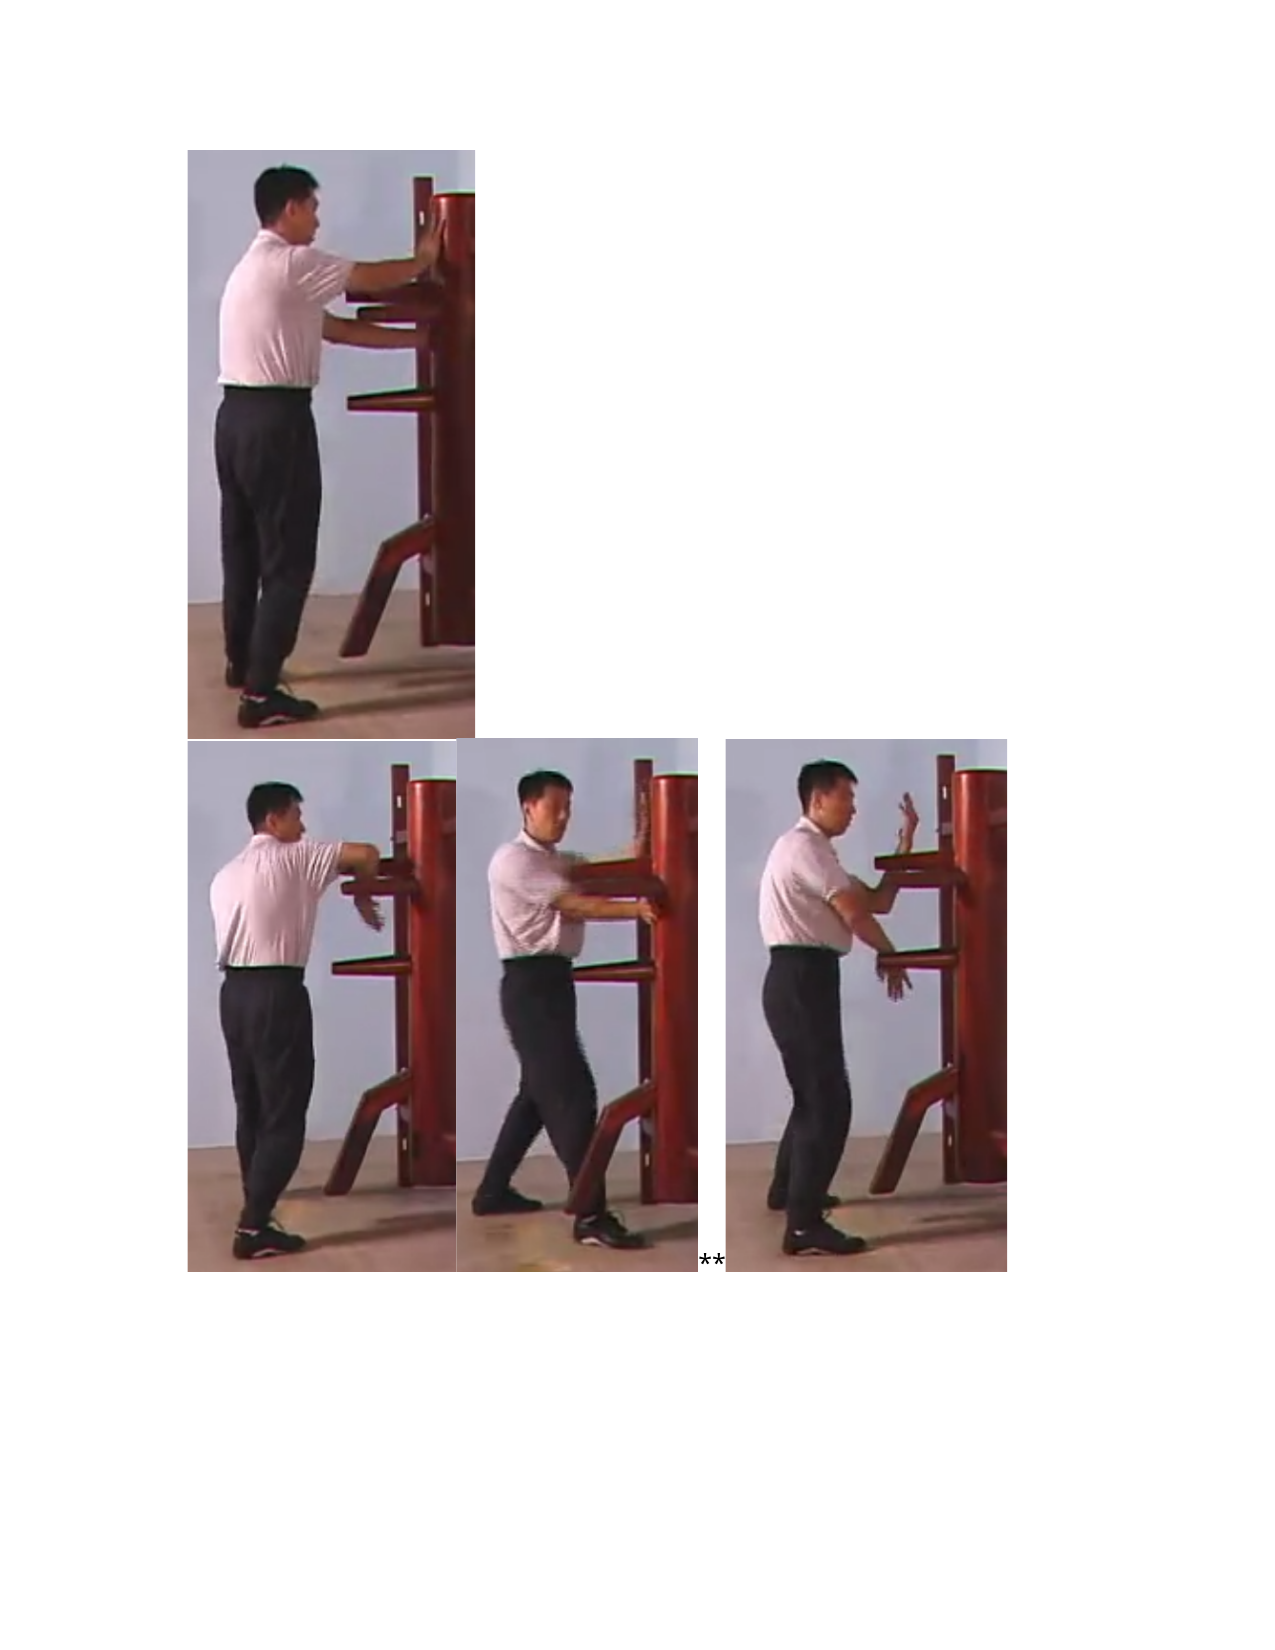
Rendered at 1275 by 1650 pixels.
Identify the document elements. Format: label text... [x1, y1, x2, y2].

picture [187, 150, 698, 1272]
picture [725, 739, 1008, 1272]
